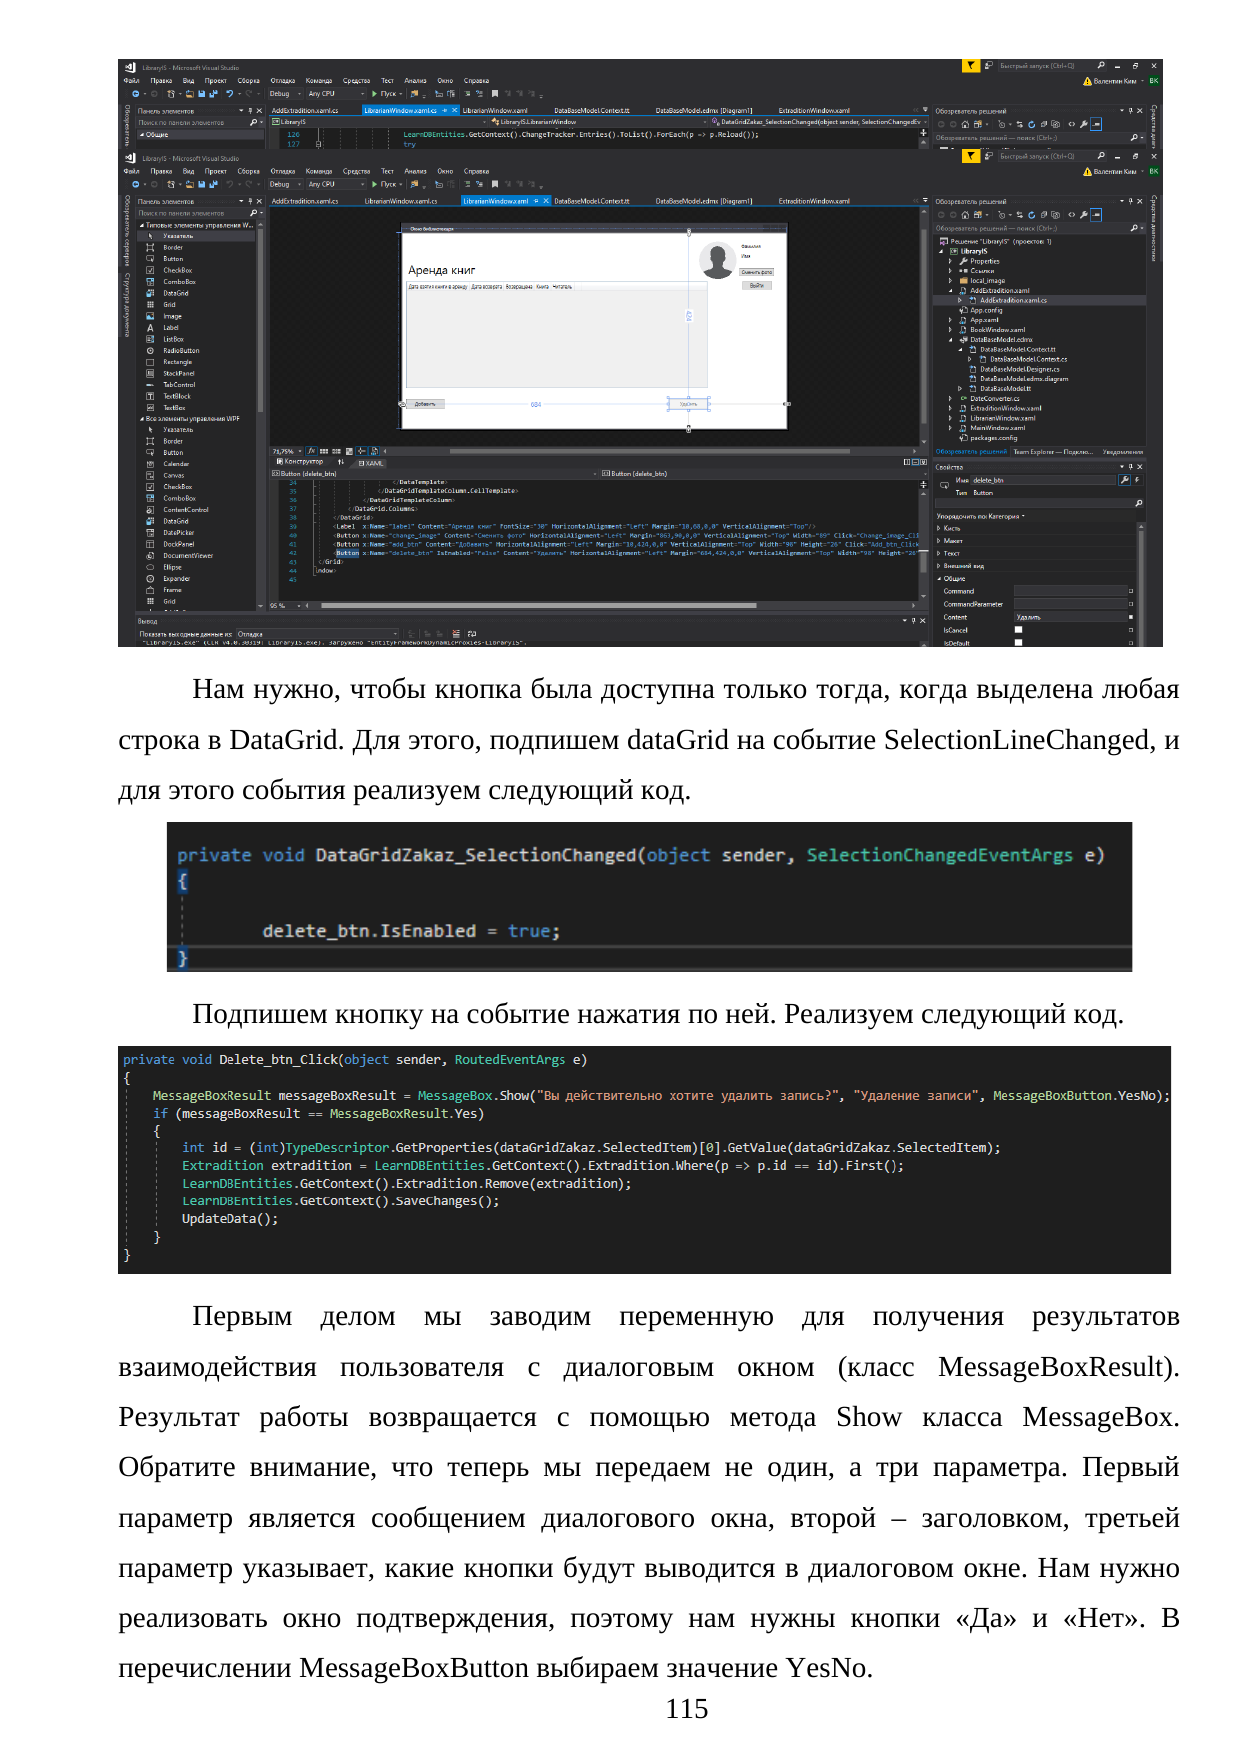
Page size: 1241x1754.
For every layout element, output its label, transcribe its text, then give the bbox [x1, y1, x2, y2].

text Первым делом мы заводим переменную для получения результатов взаимодействия пользователя с диалоговым окном (класс MessageBoxResult). Результат работы возвращается с помощью метода Show класса MessageBox. Обратите внимание, что теперь мы передаем не один, а три параметра. Первый параметр является сообщением диалогового окна, второй – заголовком, третьей параметр указывает, какие кнопки будут выводится в диалоговом окне. Нам нужно реализовать окно подтверждения, поэтому нам нужны кнопки «Да» и «Нет». В перечислении MessageBoxButton выбираем значение YesNo. [118, 1298, 1181, 1684]
picture [118, 59, 1163, 647]
picture [118, 1046, 1172, 1274]
text Нам нужно, чтобы кнопка была доступна только тогда, когда выделена любая строка в DataGrid. Для этого, подпишем dataGrid на событие SelectionLineChanged, и для этого события реализуем следующий код. [118, 671, 1181, 806]
picture [166, 822, 1133, 972]
text Подпишем кнопку на событие нажатия по ней. Реализуем следующий код. [118, 996, 1181, 1030]
